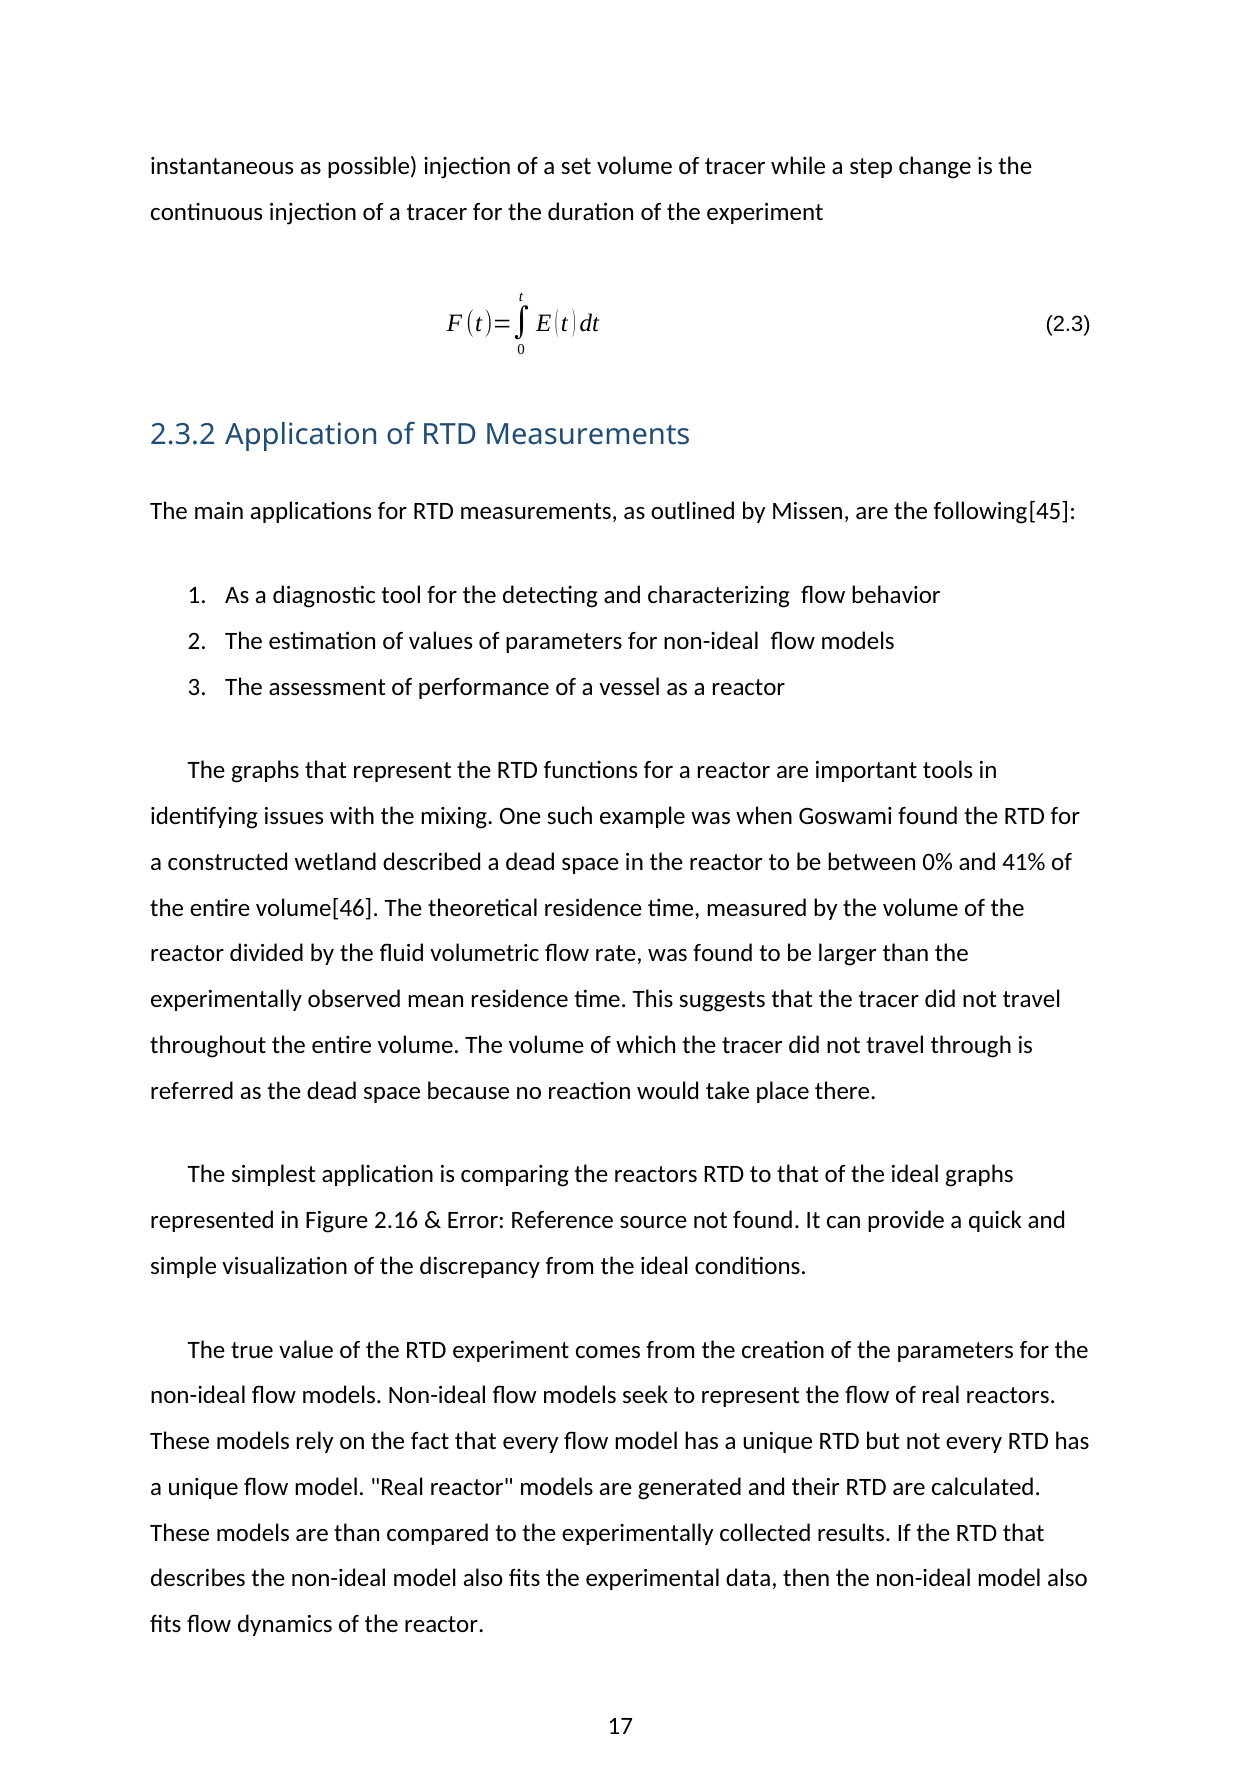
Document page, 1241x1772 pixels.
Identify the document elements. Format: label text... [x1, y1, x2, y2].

text The true value of the RTD experiment comes from the creation of the parameters for the non-ideal flow models. Non-ideal flow models seek to represent the flow of real reactors. These models rely on the fact that every flow model has a unique RTD but not every RTD has a unique flow model. "Real reactor" models are generated and their RTD are calculated. These models are than compared to the experimentally collected results. If the RTD that describes the non-ideal model also fits the experimental data, then the non-ideal model also fits flow dynamics of the reactor. [150, 1334, 1090, 1639]
text The main applications for RTD measurements, as outlined by Missen, are the following[45]: [150, 496, 1090, 526]
text (2.3) [150, 287, 1090, 358]
subtitle 2.3.2 Application of RTD Measurements [150, 413, 1090, 453]
list As a diagnostic tool for the detecting and characterizing flow behavior [187, 579, 1090, 610]
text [150, 150, 1090, 226]
list The estimation of values of parameters for non-ideal flow models [187, 625, 1090, 656]
list The assessment of performance of a vessel as a reactor [187, 671, 1090, 701]
text The graphs that represent the RTD functions for a reactor are important tools in identifying issues with the mixing. One such example was when Goswami found the RTD for a constructed wetland described a dead space in the reactor to be between 0% and 41% of the entire volume[46]. The theoretical residence time, measured by the volume of the reactor divided by the fluid volumetric flow rate, was found to be larger than the experimentally observed mean residence time. This suggests that the tracer did not travel throughout the entire volume. The volume of which the tracer did not travel through is referred as the dead space because no reaction would take place there. [150, 755, 1090, 1105]
